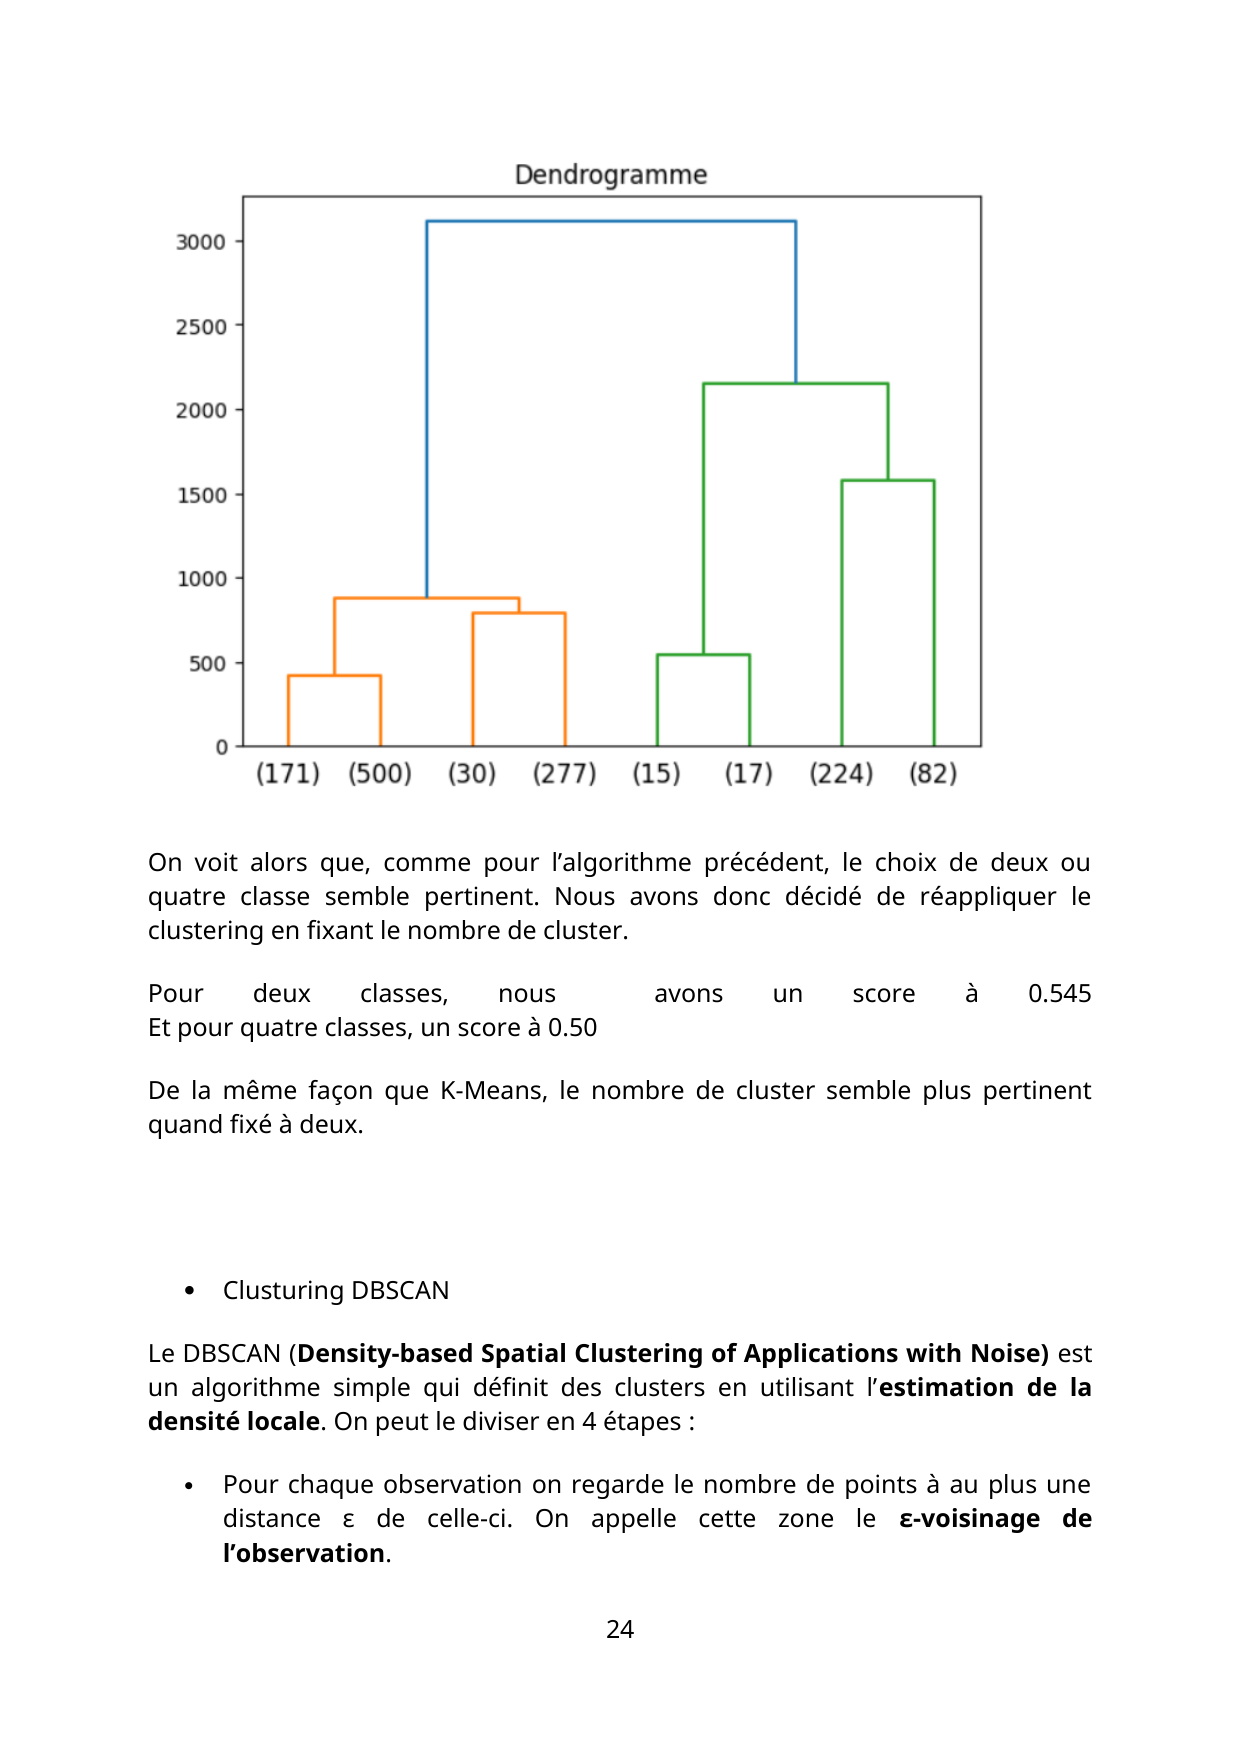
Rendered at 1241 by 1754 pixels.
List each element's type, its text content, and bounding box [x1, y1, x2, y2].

text De la même façon que K-Means, le nombre de cluster semble plus pertinent quand fixé à deux. [148, 1073, 1093, 1141]
list Clusturing DBSCAN [185, 1272, 1093, 1307]
text Pour deux classes, nous avons un score à 0.545 Et pour quatre classes, un score à 0.50 [148, 976, 1093, 1044]
list Pour chaque observation on regarde le nombre de points à au plus une distance ε de celle-ci. On appelle cette zone le ε-voisinage de l’observation. [185, 1467, 1093, 1569]
picture [147, 147, 1093, 816]
text On voit alors que, comme pour l’algorithme précédent, le choix de deux ou quatre classe semble pertinent. Nous avons donc décidé de réappliquer le clustering en fixant le nombre de cluster. [148, 844, 1093, 947]
text Le DBSCAN (Density-based Spatial Clustering of Applications with Noise) est un algorithme simple qui définit des clusters en utilisant l’estimation de la densité locale. On peut le diviser en 4 étapes : [148, 1336, 1093, 1438]
